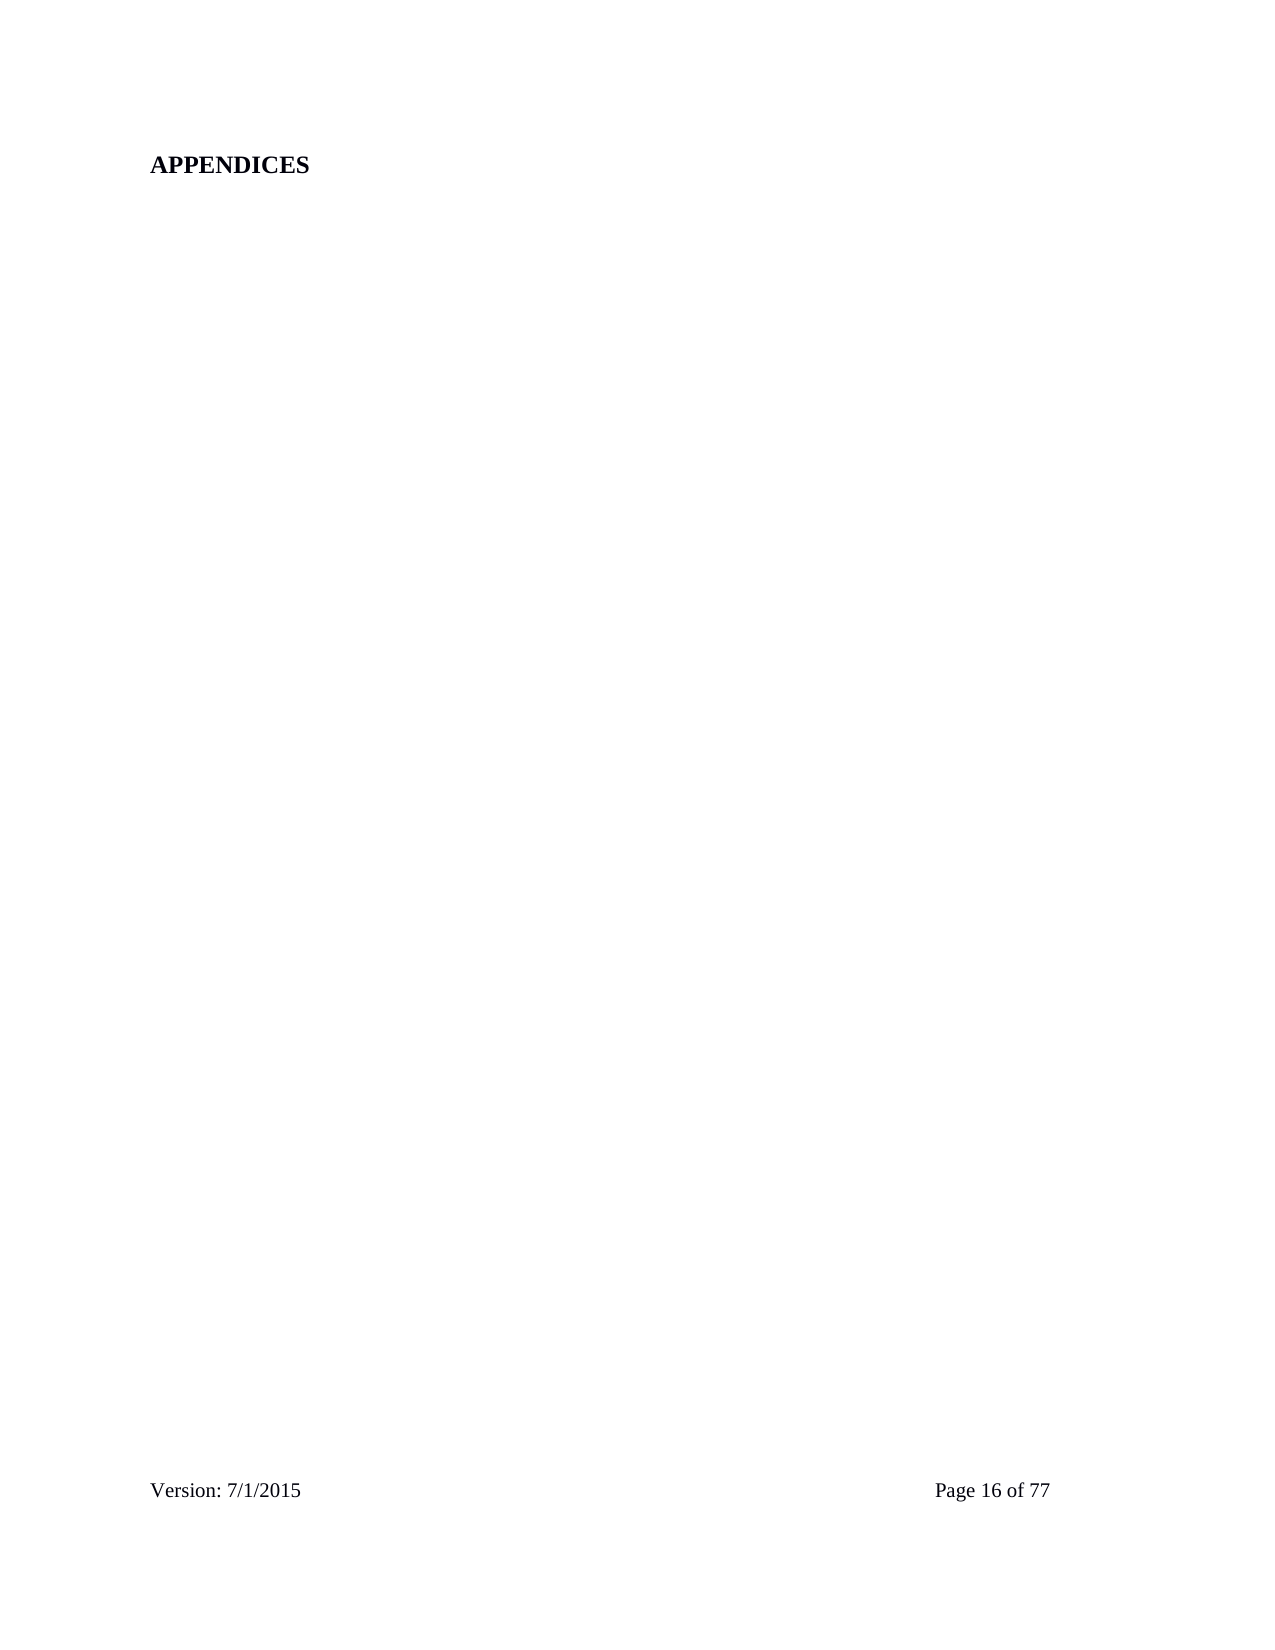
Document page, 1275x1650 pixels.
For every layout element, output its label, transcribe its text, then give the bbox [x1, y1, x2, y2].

text Appendices [150, 150, 1125, 179]
